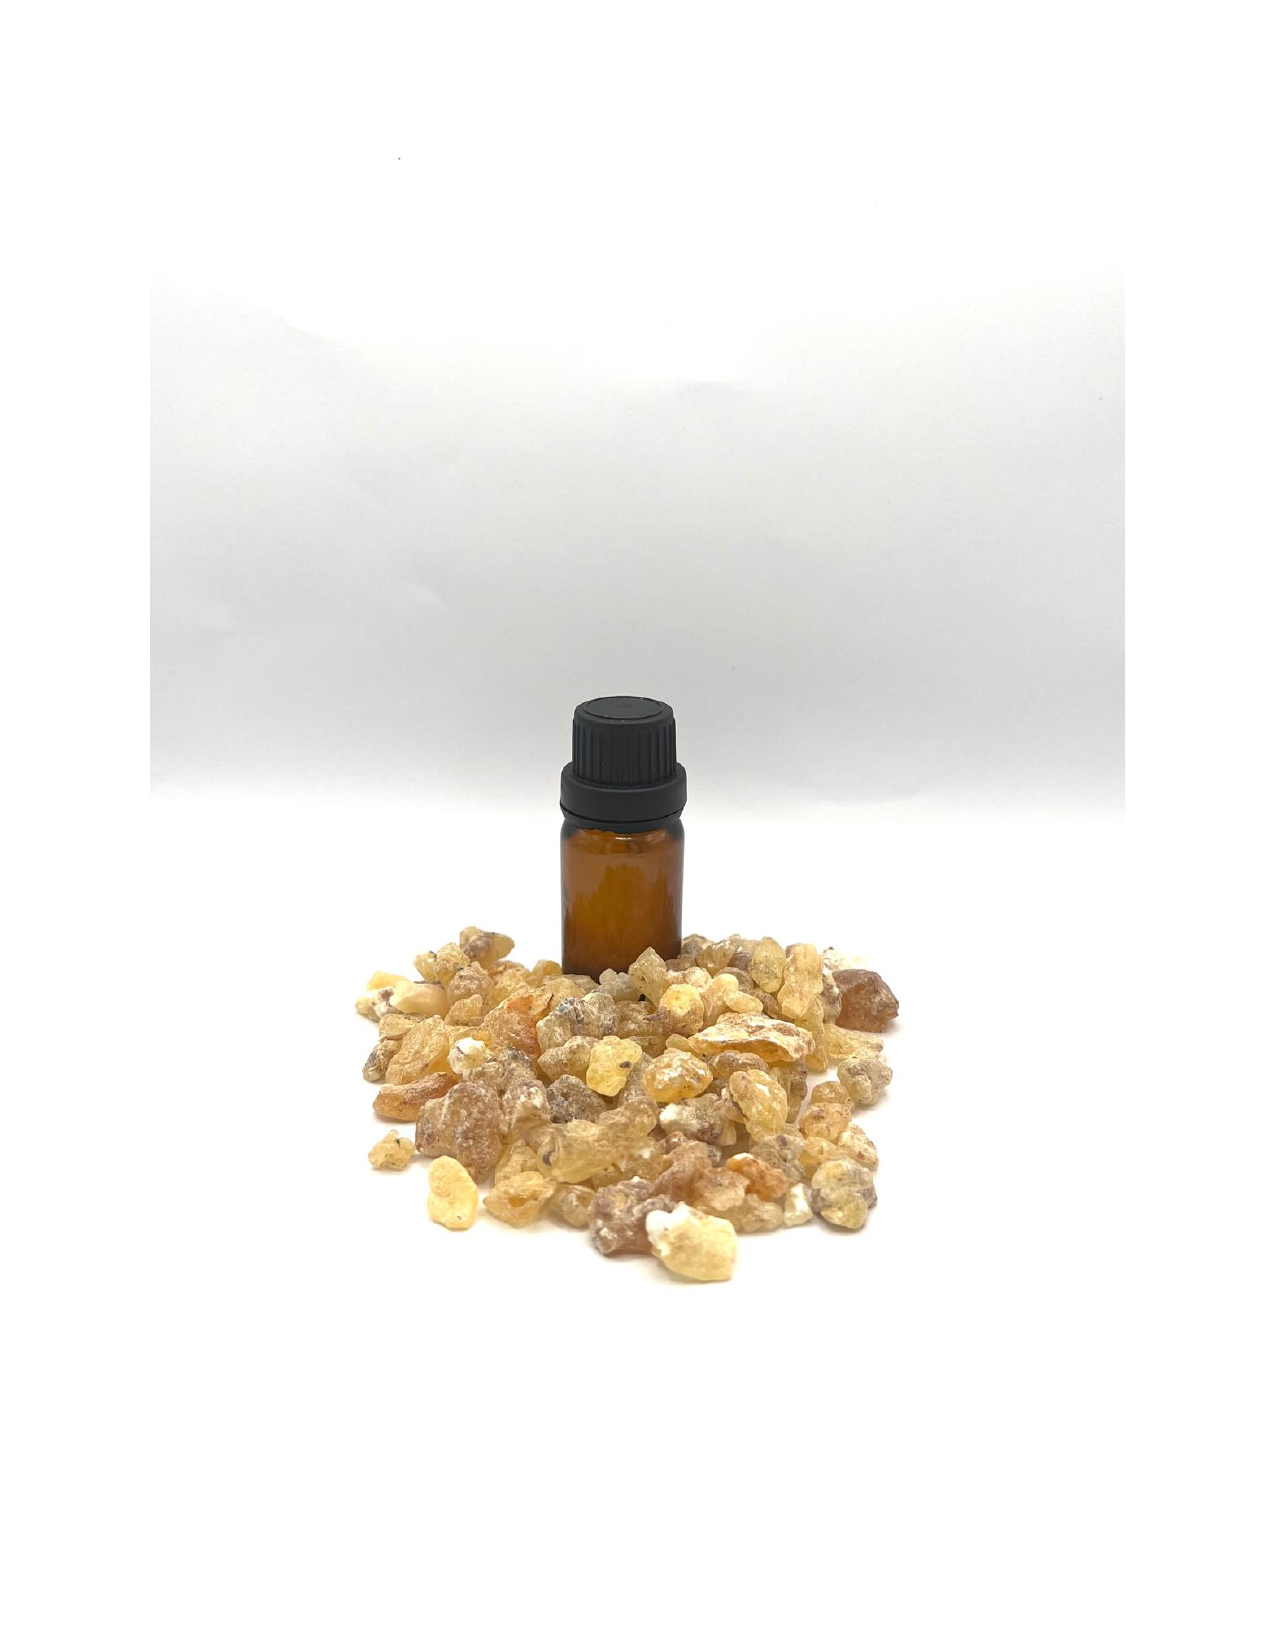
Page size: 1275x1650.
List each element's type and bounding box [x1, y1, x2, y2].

picture [150, 150, 1125, 1450]
